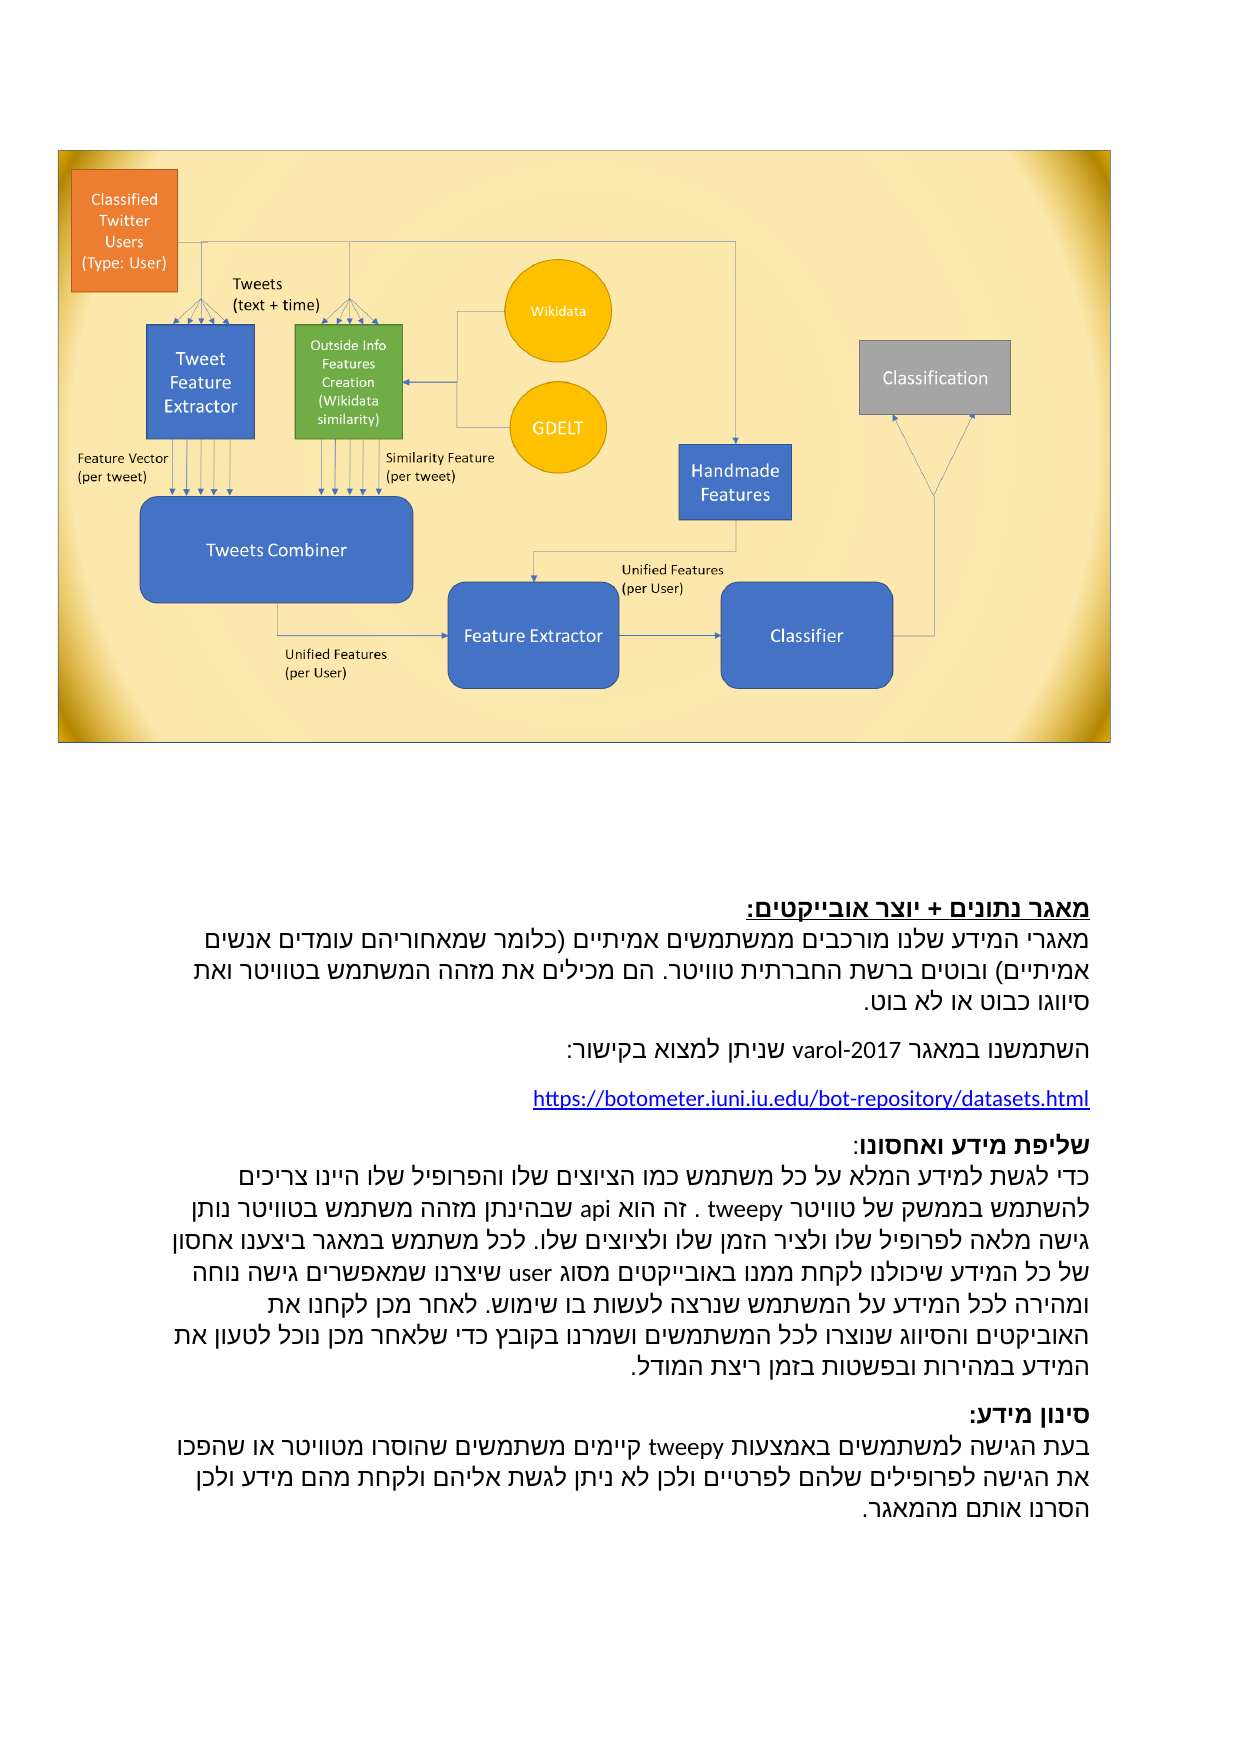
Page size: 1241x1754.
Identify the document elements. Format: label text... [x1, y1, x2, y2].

picture [57, 150, 1111, 743]
text https://botometer.iuni.iu.edu/bot-repository/datasets.html [150, 1084, 1090, 1112]
text סינון מידע: בעת הגישה למשתמשים באמצעות tweepy קיימים משתמשים שהוסרו מטוויטר או שהפכו את הגישה לפרופילים שלהם לפרטיים ולכן לא ניתן לגשת אליהם ולקחת מהם מידע ולכן הסרנו אותם מהמאגר. [150, 1399, 1090, 1523]
text מאגר נתונים + יוצר אובייקטים: מאגרי המידע שלנו מורכבים ממשתמשים אמיתיים (כלומר שמאחוריהם עומדים אנשים אמיתיים) ובוטים ברשת החברתית טוויטר. הם מכילים את מזהה המשתמש בטוויטר ואת סיווגו כבוט או לא בוט. [150, 894, 1090, 1016]
text השתמשנו במאגר varol-2017 שניתן למצוא בקישור: [150, 1034, 1090, 1065]
text שליפת מידע ואחסונו: כדי לגשת למידע המלא על כל משתמש כמו הציוצים שלו והפרופיל שלו היינו צריכים להשתמש בממשק של טוויטר tweepy . זה הוא api שבהינתן מזהה משתמש בטוויטר נותן גישה מלאה לפרופיל שלו ולציר הזמן שלו ולציוצים שלו. לכל משתמש במאגר ביצענו אחסון של כל המידע שיכולנו לקחת ממנו באובייקטים מסוג user שיצרנו שמאפשרים גישה נוחה ומהירה לכל המידע על המשתמש שנרצה לעשות בו שימוש. לאחר מכן לקחנו את האוביקטים והסיווג שנוצרו לכל המשתמשים ושמרנו בקובץ כדי שלאחר מכן נוכל לטעון את המידע במהירות ובפשטות בזמן ריצת המודל. [150, 1131, 1090, 1381]
